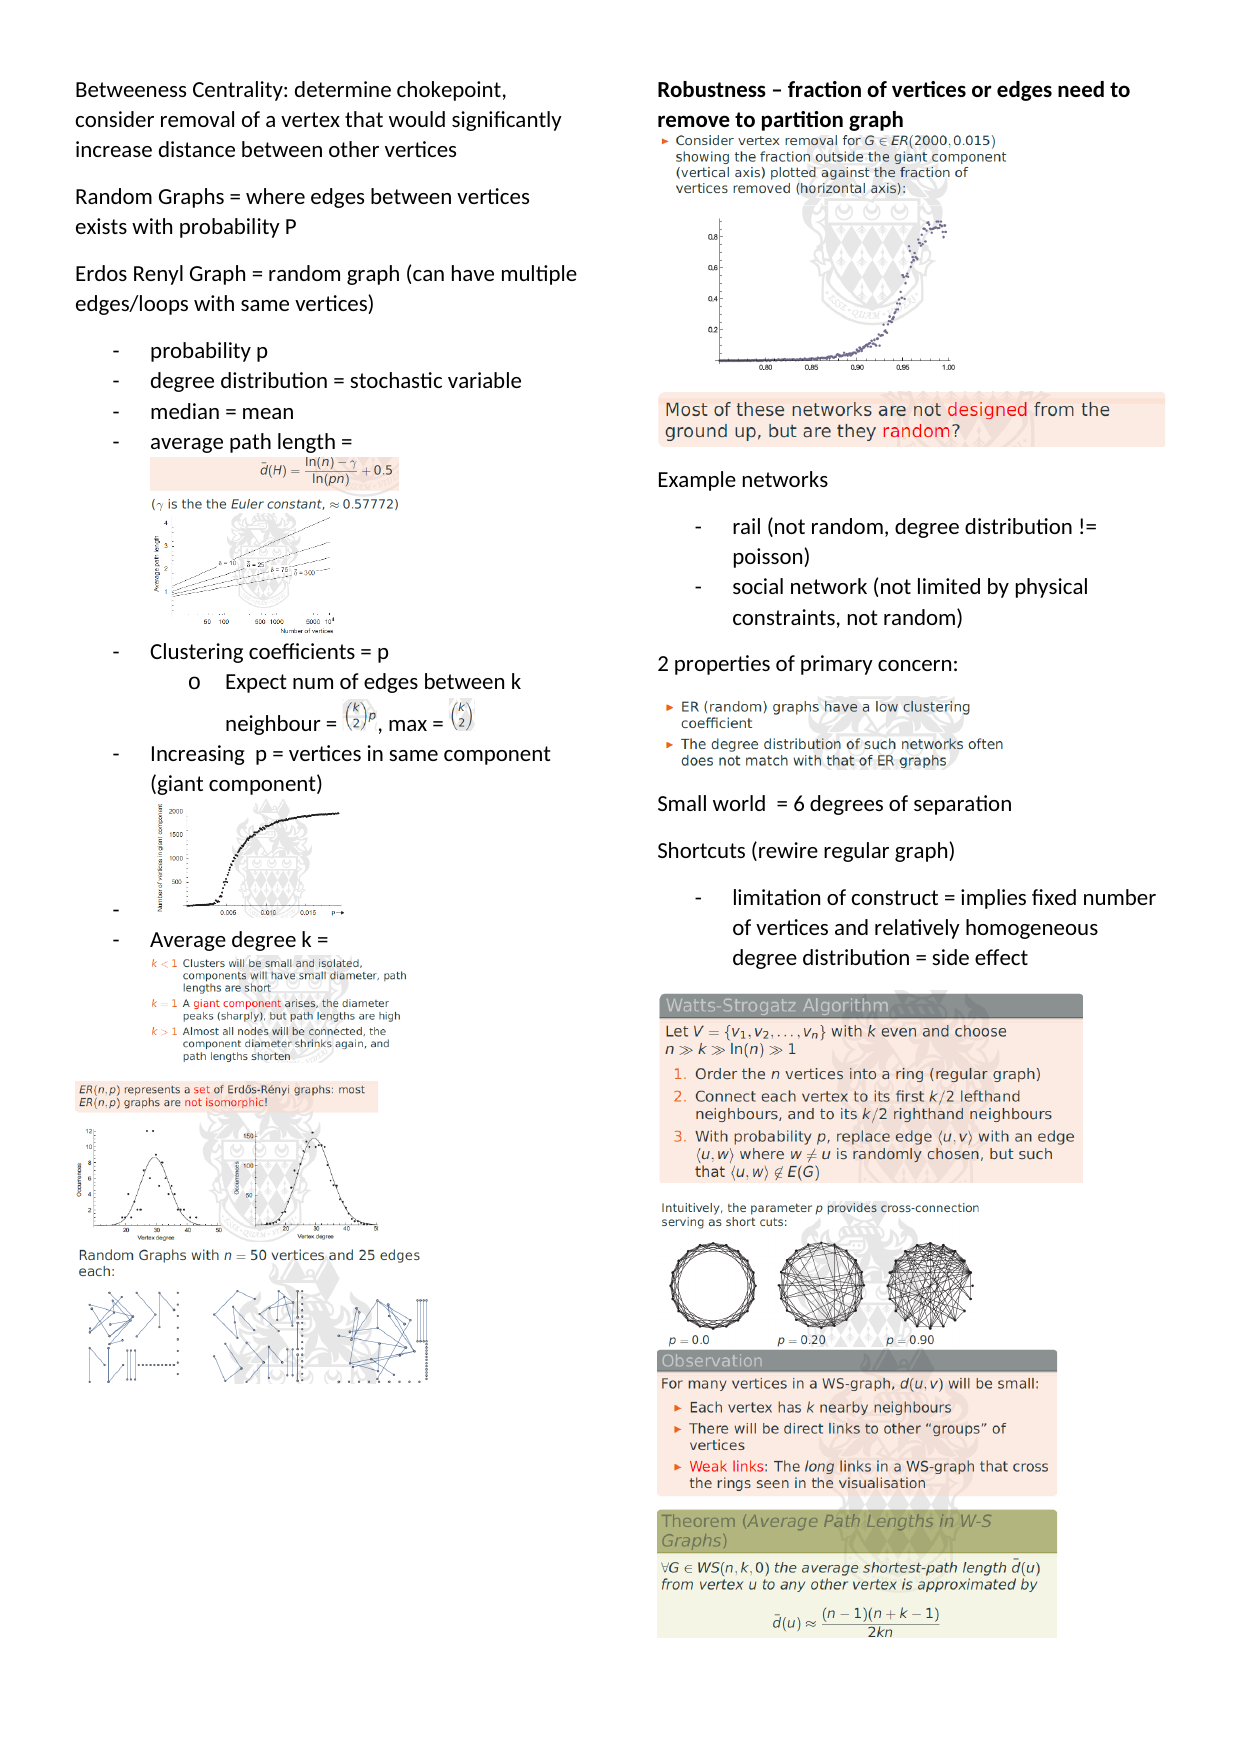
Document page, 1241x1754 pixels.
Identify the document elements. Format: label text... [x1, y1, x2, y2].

text Betweeness Centrality: determine chokepoint, consider removal of a vertex that would significantly increase distance between other vertices [75, 75, 583, 163]
picture [150, 513, 337, 635]
list Expect num of edges between k neighbour = , max = [187, 667, 583, 737]
list Clustering coefficients = p [112, 637, 583, 665]
text Example networks [657, 465, 1165, 493]
list social network (not limited by physical constraints, not random) [694, 572, 1165, 631]
text Random Graphs = where edges between vertices exists with probability P [75, 182, 583, 241]
text Shortcuts (rewire regular graph) [657, 836, 1165, 864]
text Robustness – fraction of vertices or edges need to remove to partition graph [657, 75, 1165, 373]
text 2 properties of primary concern: [657, 649, 1165, 678]
text Erdos Renyl Graph = random graph (can have multiple edges/loops with same vertices) [75, 259, 583, 318]
list degree distribution = stochastic variable [112, 367, 583, 395]
list average path length = [112, 427, 583, 635]
list median = mean [112, 397, 583, 425]
picture [150, 799, 348, 918]
list limitation of construct = implies fixed number of vertices and relatively homogeneous degree distribution = side effect [694, 883, 1165, 971]
picture [75, 1081, 379, 1242]
text Small world = 6 degrees of separation [657, 789, 1165, 817]
list Increasing p = vertices in same component (giant component) [112, 739, 583, 797]
picture [342, 699, 377, 731]
list rail (not random, degree distribution != poisson) [694, 512, 1165, 570]
picture [150, 955, 409, 1063]
list probability p [112, 336, 583, 364]
